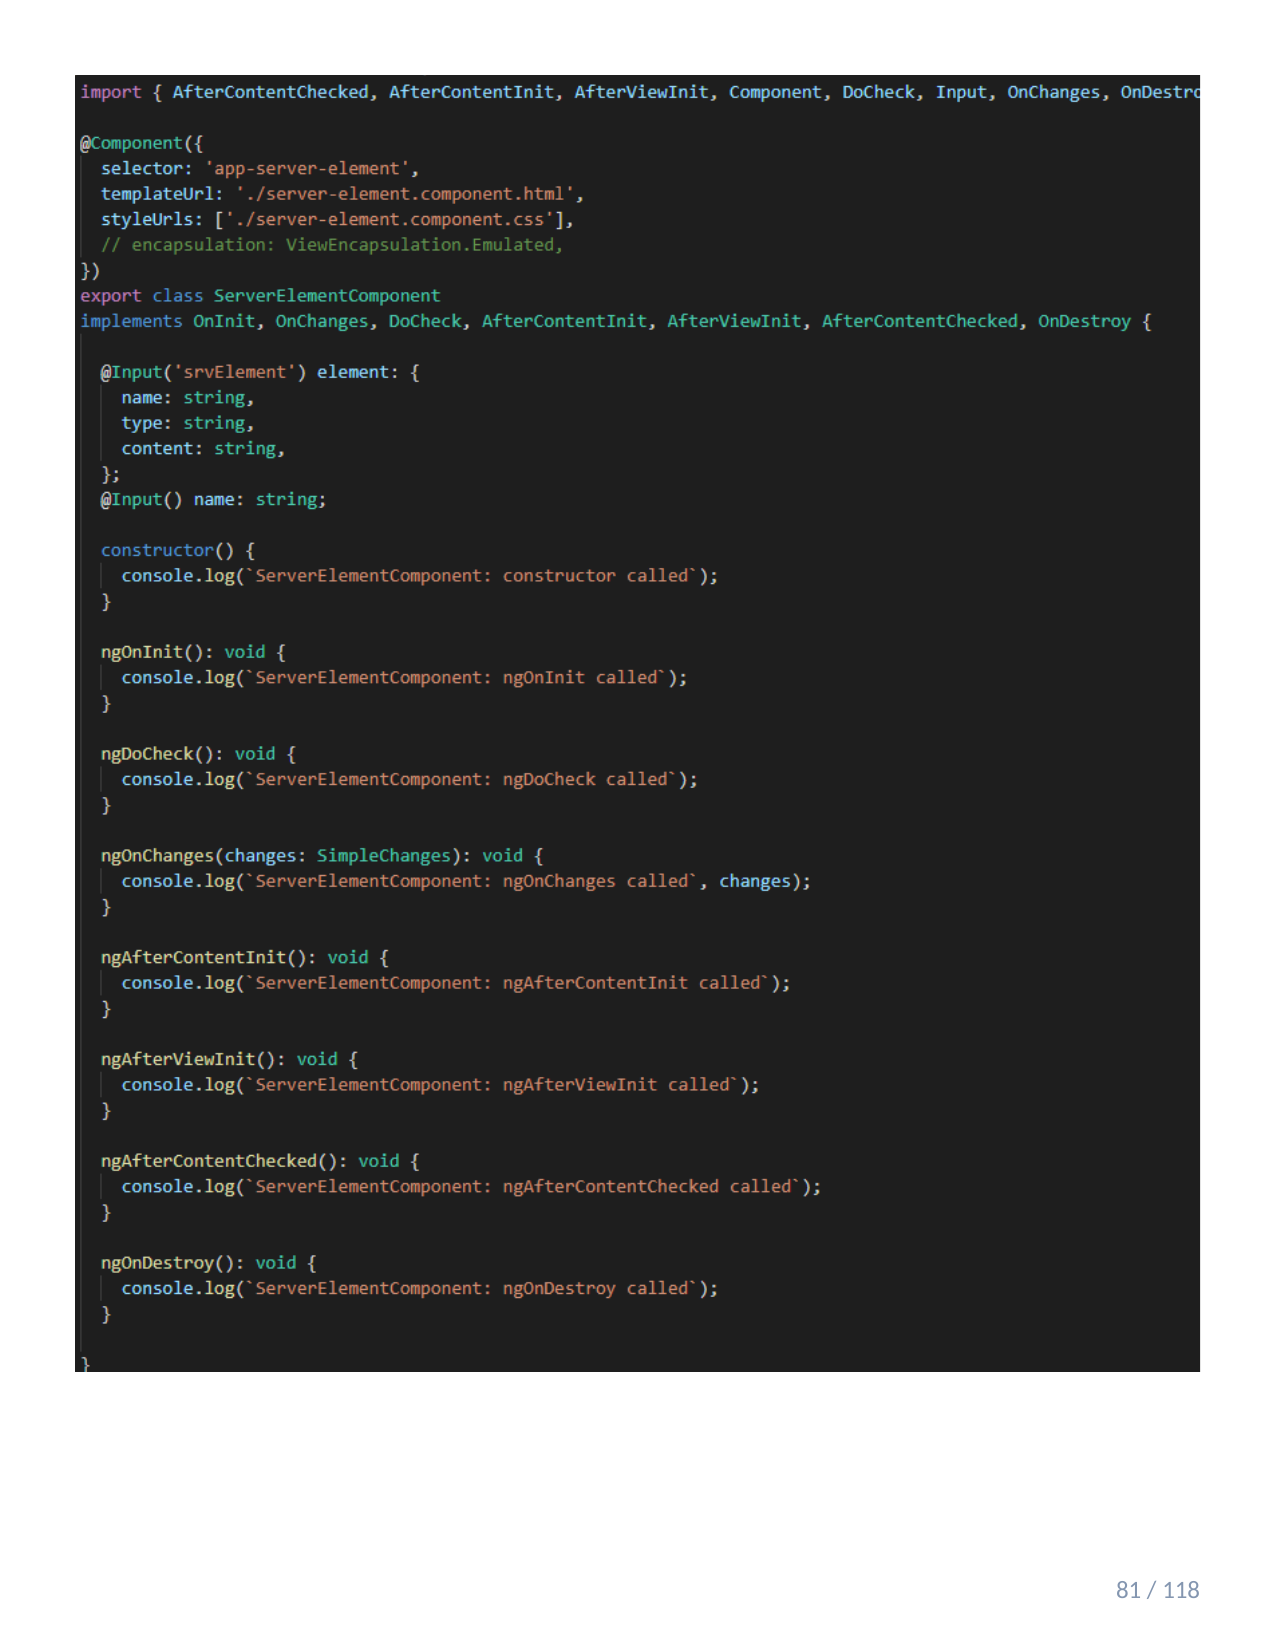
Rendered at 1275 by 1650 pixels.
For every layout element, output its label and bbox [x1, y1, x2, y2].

picture [75, 75, 1200, 1372]
